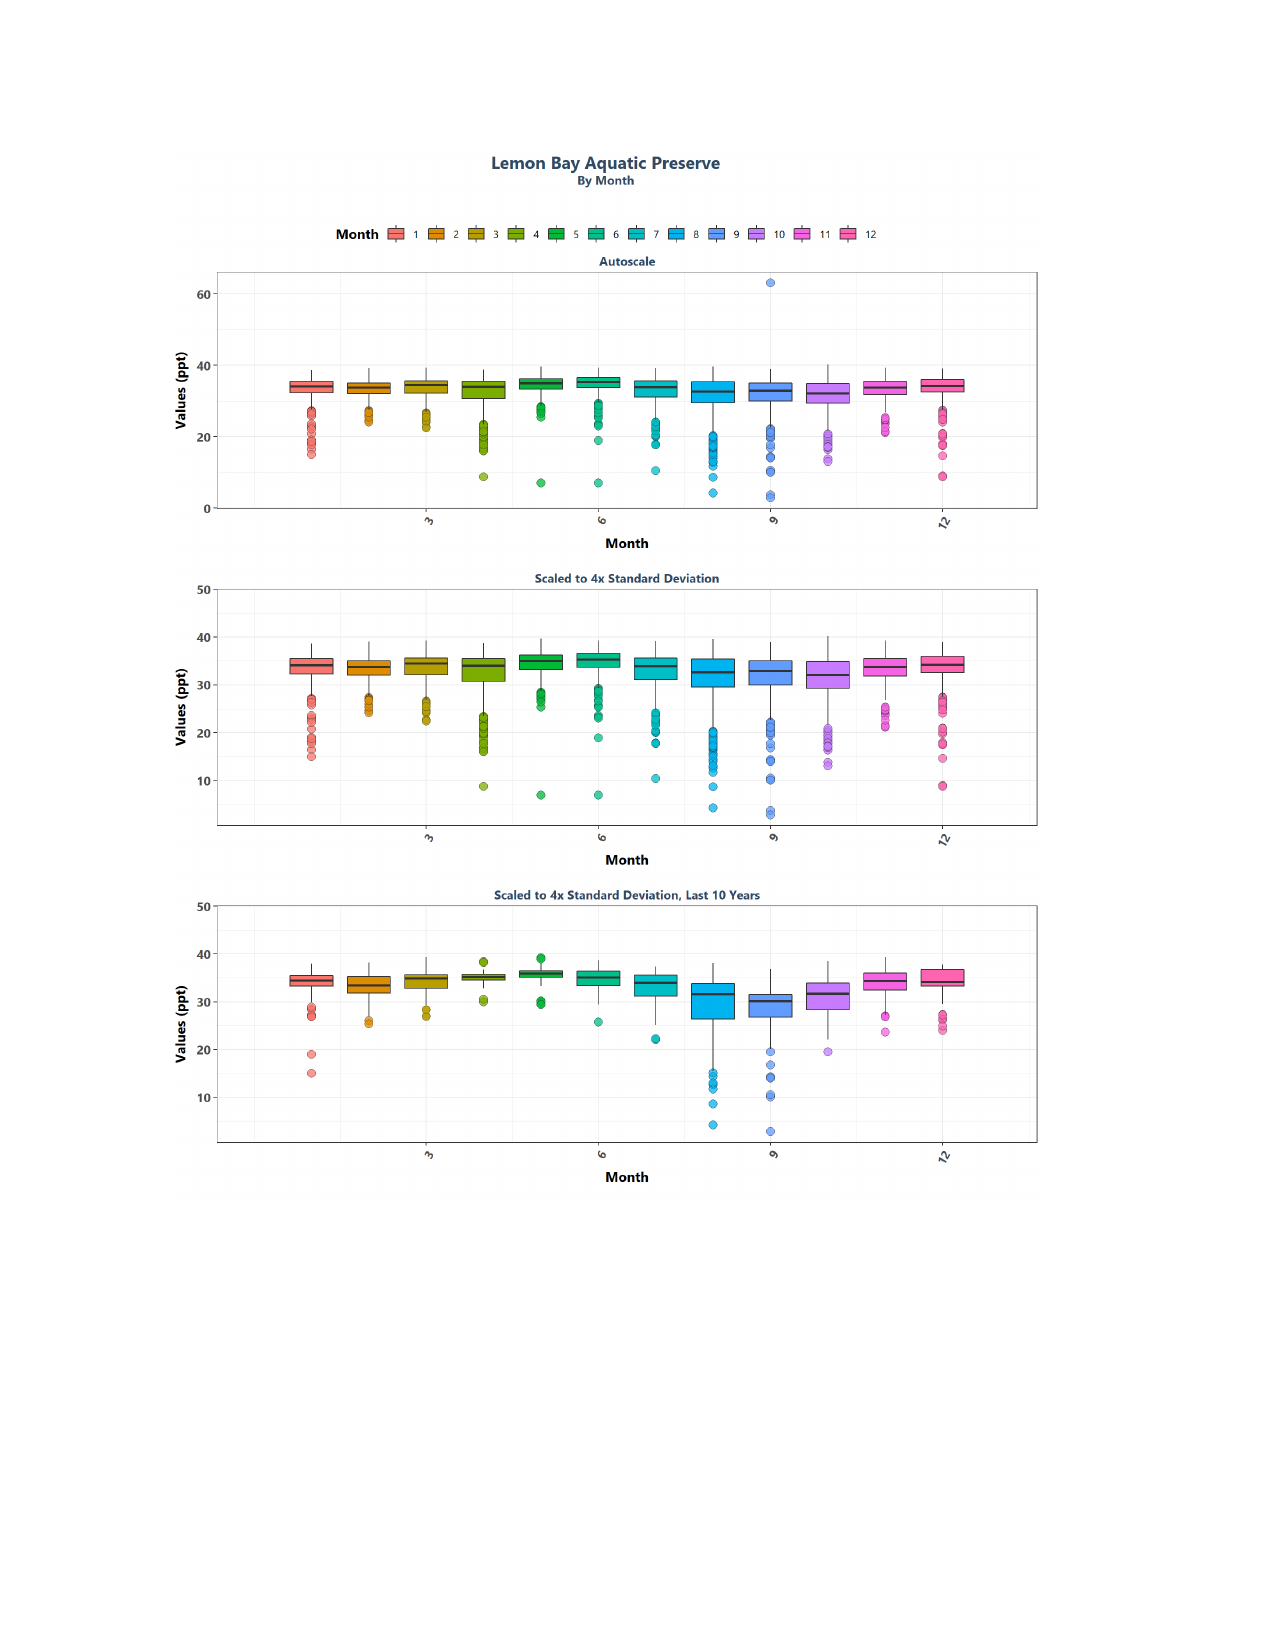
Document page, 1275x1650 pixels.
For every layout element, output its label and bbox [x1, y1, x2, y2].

picture [168, 150, 1044, 1200]
